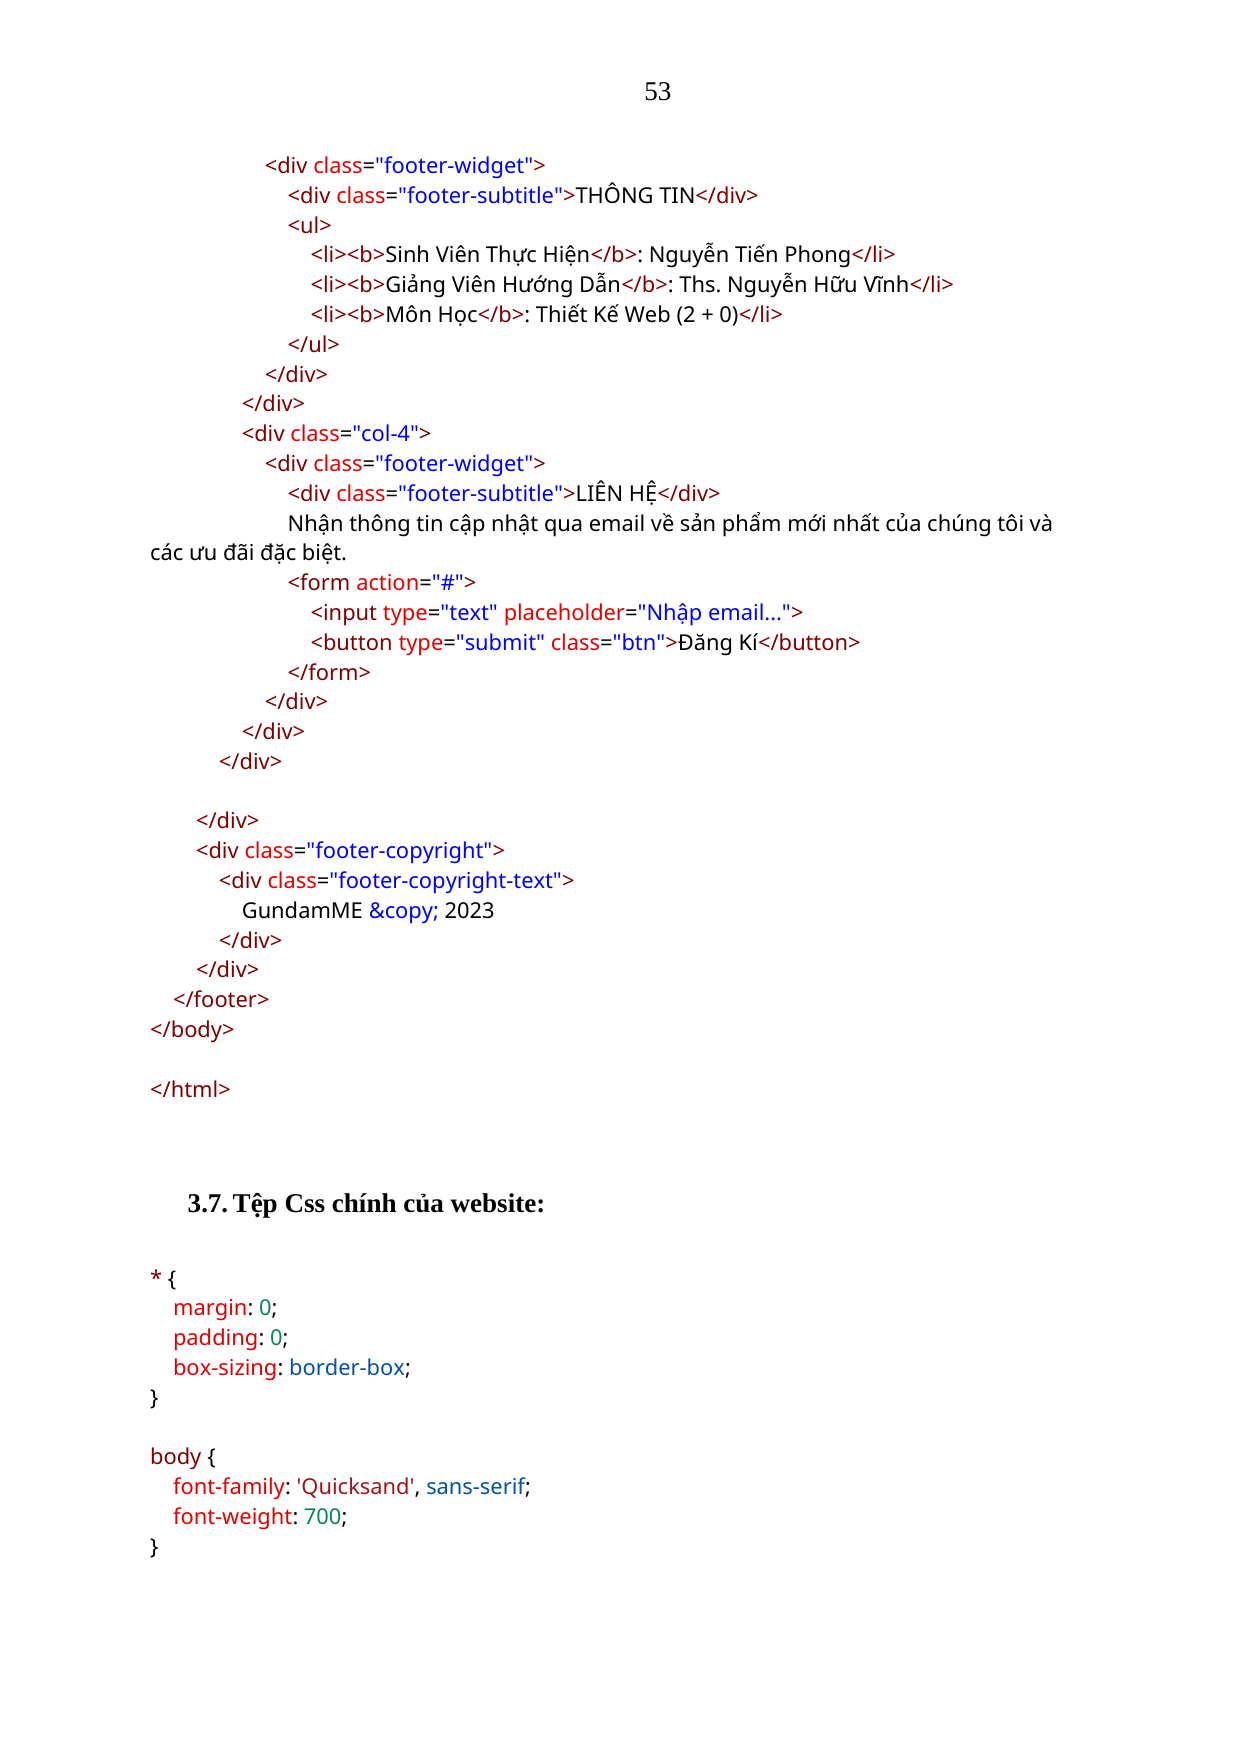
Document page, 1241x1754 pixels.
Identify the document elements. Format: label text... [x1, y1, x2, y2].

text </div> [150, 716, 1090, 746]
text </body> [150, 1014, 1090, 1044]
text <input type="text" placeholder="Nhập email..."> [150, 597, 1090, 627]
text </div> [150, 954, 1090, 984]
text margin: 0; [150, 1292, 1090, 1322]
text <div class="footer-widget"> [150, 448, 1090, 478]
text <div class="col-4"> [150, 418, 1090, 448]
text </html> [150, 1073, 1090, 1103]
text <div class="footer-subtitle">THÔNG TIN</div> [150, 180, 1090, 209]
text Nhận thông tin cập nhật qua email về sản phẩm mới nhất của chúng tôi và các ưu đãi đặc biệt. [150, 507, 1090, 567]
text body { [150, 1441, 1090, 1471]
text </div> [150, 746, 1090, 776]
text </div> [150, 388, 1090, 418]
text </form> [150, 656, 1090, 686]
text <div class="footer-widget"> [150, 150, 1090, 180]
text <ul> [150, 209, 1090, 239]
text <li><b>Môn Học</b>: Thiết Kế Web (2 + 0)</li> [150, 299, 1090, 329]
subtitle Tệp Css chính của website: [187, 1187, 1090, 1218]
text box-sizing: border-box; [150, 1352, 1090, 1382]
text padding: 0; [150, 1322, 1090, 1352]
text <div class="footer-copyright-text"> [150, 865, 1090, 895]
text * { [150, 1262, 1090, 1292]
text </footer> [150, 984, 1090, 1014]
text <li><b>Sinh Viên Thực Hiện</b>: Nguyễn Tiến Phong</li> [150, 239, 1090, 269]
text <div class="footer-copyright"> [150, 835, 1090, 865]
text <div class="footer-subtitle">LIÊN HỆ</div> [150, 478, 1090, 507]
text </div> [150, 686, 1090, 716]
text } [150, 1531, 1090, 1560]
text font-family: 'Quicksand', sans-serif; [150, 1471, 1090, 1501]
text <button type="submit" class="btn">Đăng Kí</button> [150, 627, 1090, 656]
text } [150, 1382, 1090, 1411]
text </div> [150, 805, 1090, 835]
text </div> [150, 358, 1090, 388]
text </ul> [150, 329, 1090, 358]
text </div> [150, 924, 1090, 954]
text font-weight: 700; [150, 1501, 1090, 1531]
text GundamME &copy; 2023 [150, 895, 1090, 924]
text <form action="#"> [150, 567, 1090, 597]
text <li><b>Giảng Viên Hướng Dẫn</b>: Ths. Nguyễn Hữu Vĩnh</li> [150, 269, 1090, 299]
